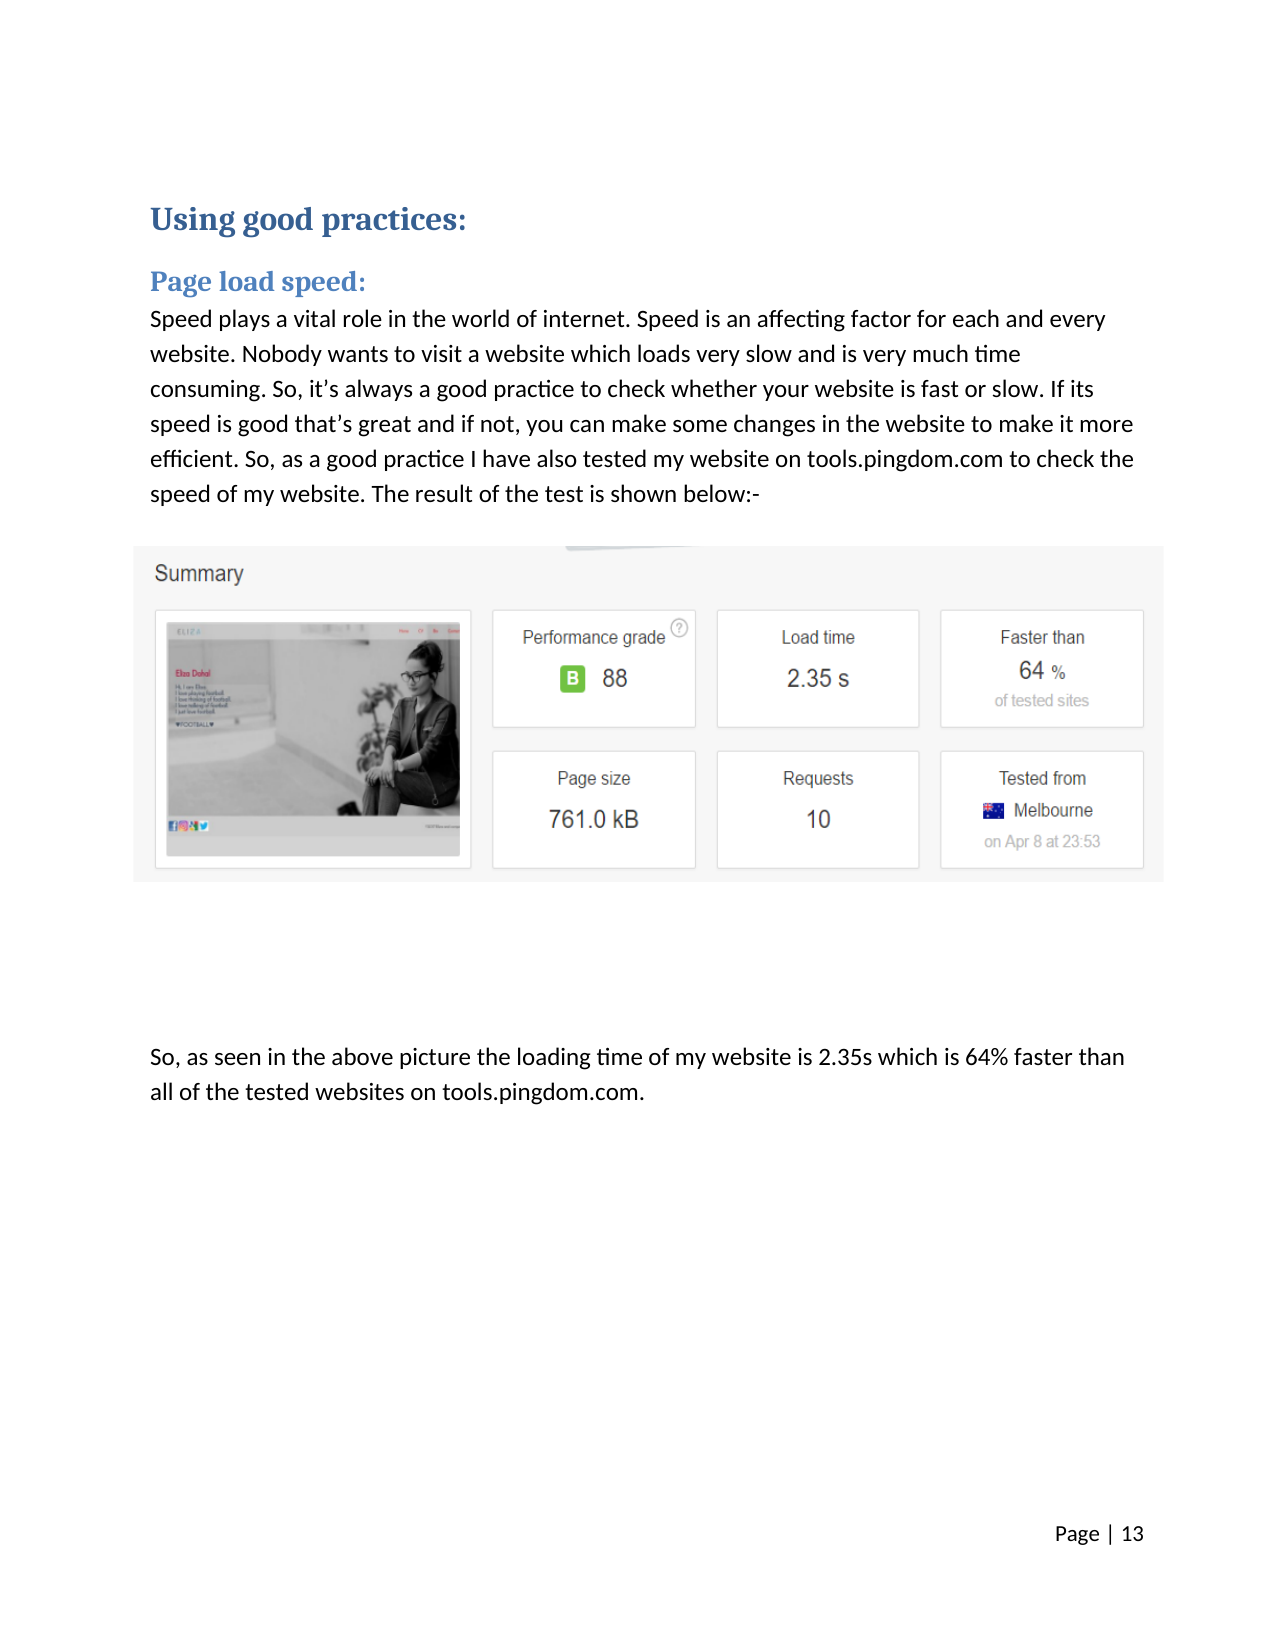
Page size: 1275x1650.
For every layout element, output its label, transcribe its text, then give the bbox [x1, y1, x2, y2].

picture [132, 546, 1163, 881]
text Speed plays a vital role in the world of internet. Speed is an affecting factor for each and every website. Nobody wants to visit a website which loads very slow and is very much time consuming. So, it’s always a good practice to check whether your website is fast or slow. If its speed is good that’s great and if not, you can make some changes in the website to make it more efficient. So, as a good practice I have also tested my website on tools.pingdom.com to check the speed of my website. The result of the test is shown below:- [150, 303, 1144, 509]
subtitle Page load speed: [150, 265, 1144, 298]
text So, as seen in the above picture the loading time of my website is 2.35s which is 64% faster than all of the tested websites on tools.pingdom.com. [150, 1041, 1144, 1107]
subtitle Using good practices: [150, 200, 1144, 238]
